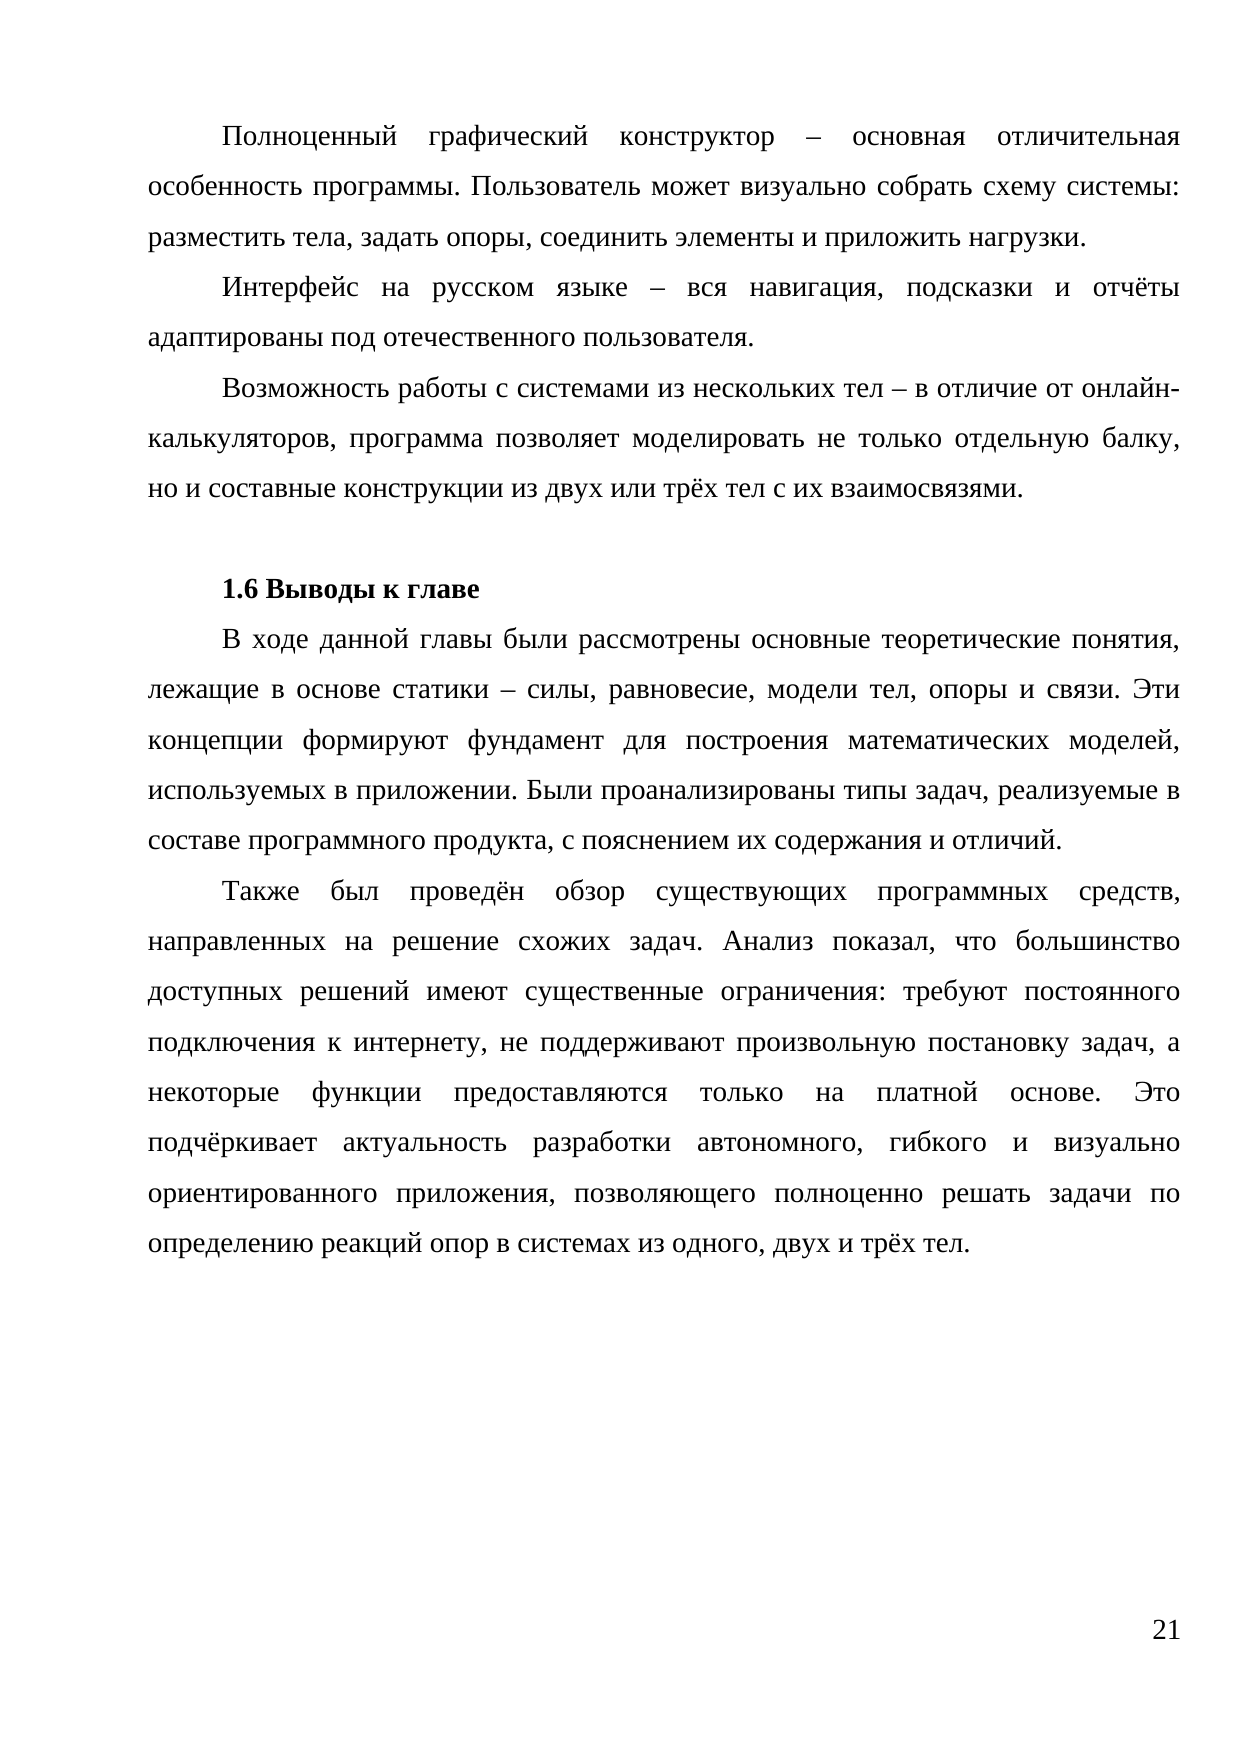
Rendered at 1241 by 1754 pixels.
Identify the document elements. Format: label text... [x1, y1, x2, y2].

text В ходе данной главы были рассмотрены основные теоретические понятия, лежащие в основе статики – силы, равновесие, модели тел, опоры и связи. Эти концепции формируют фундамент для построения математических моделей, используемых в приложении. Были проанализированы типы задач, реализуемые в составе программного продукта, с пояснением их содержания и отличий. [148, 621, 1181, 856]
text Возможность работы с системами из нескольких тел – в отличие от онлайн-калькуляторов, программа позволяет моделировать не только отдельную балку, но и составные конструкции из двух или трёх тел с их взаимосвязями. [148, 370, 1181, 504]
text Также был проведён обзор существующих программных средств, направленных на решение схожих задач. Анализ показал, что большинство доступных решений имеют существенные ограничения: требуют постоянного подключения к интернету, не поддерживают произвольную постановку задач, а некоторые функции предоставляются только на платной основе. Это подчёркивает актуальность разработки автономного, гибкого и визуально ориентированного приложения, позволяющего полноценно решать задачи по определению реакций опор в системах из одного, двух и трёх тел. [148, 873, 1181, 1258]
text Интерфейс на русском языке – вся навигация, подсказки и отчёты адаптированы под отечественного пользователя. [148, 269, 1181, 353]
subtitle 1.6 Выводы к главе [148, 571, 1181, 604]
text Полноценный графический конструктор – основная отличительная особенность программы. Пользователь может визуально собрать схему системы: разместить тела, задать опоры, соединить элементы и приложить нагрузки. [148, 118, 1181, 252]
